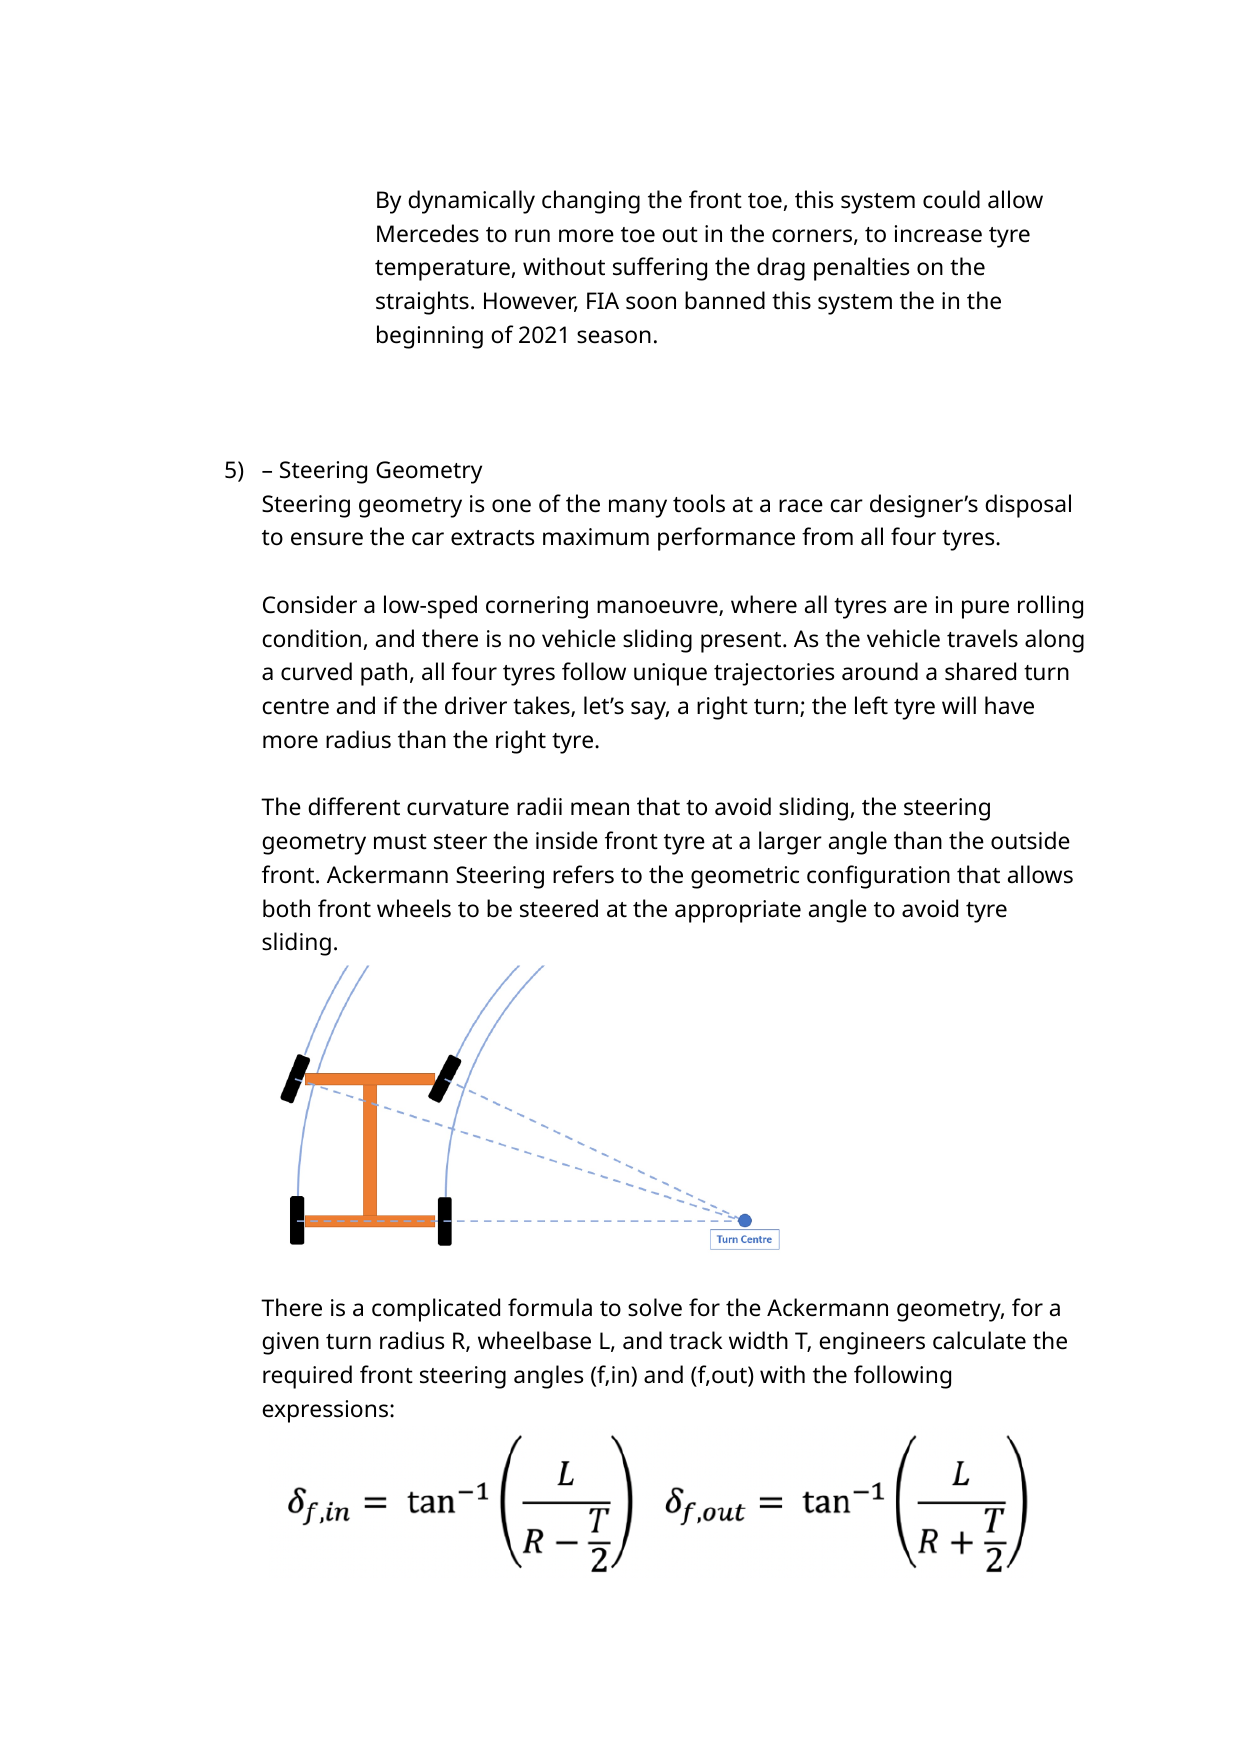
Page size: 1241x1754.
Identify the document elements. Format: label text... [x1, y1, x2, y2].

list Consider a low-sped cornering manoeuvre, where all tyres are in pure rolling condition, and there is no vehicle sliding present. As the vehicle travels along a curved path, all four tyres follow unique trajectories around a shared turn centre and if the driver takes, let’s say, a right turn; the left tyre will have more radius than the right tyre. [261, 589, 1090, 755]
list Steering geometry is one of the many tools at a race car designer’s disposal to ensure the car extracts maximum performance from all four tyres. [261, 487, 1090, 552]
picture [261, 960, 781, 1256]
list The different curvature radii mean that to avoid sliding, the steering geometry must steer the inside front tyre at a larger angle than the outside front. Ackermann Steering refers to the geometric configuration that allows both front wheels to be steered at the appropriate angle to avoid tyre sliding. [261, 791, 1090, 957]
list There is a complicated formula to solve for the Ackermann geometry, for a given turn radius R, wheelbase L, and track width T, engineers calculate the required front steering angles (f,in) and (f,out) with the following expressions: [261, 1292, 1090, 1424]
picture [261, 1426, 1034, 1578]
list – Steering Geometry [224, 454, 1090, 485]
list By dynamically changing the front toe, this system could allow Mercedes to run more toe out in the corners, to increase tyre temperature, without suffering the drag penalties on the straights. However, FIA soon banned this system the in the beginning of 2021 season. [375, 184, 1090, 350]
